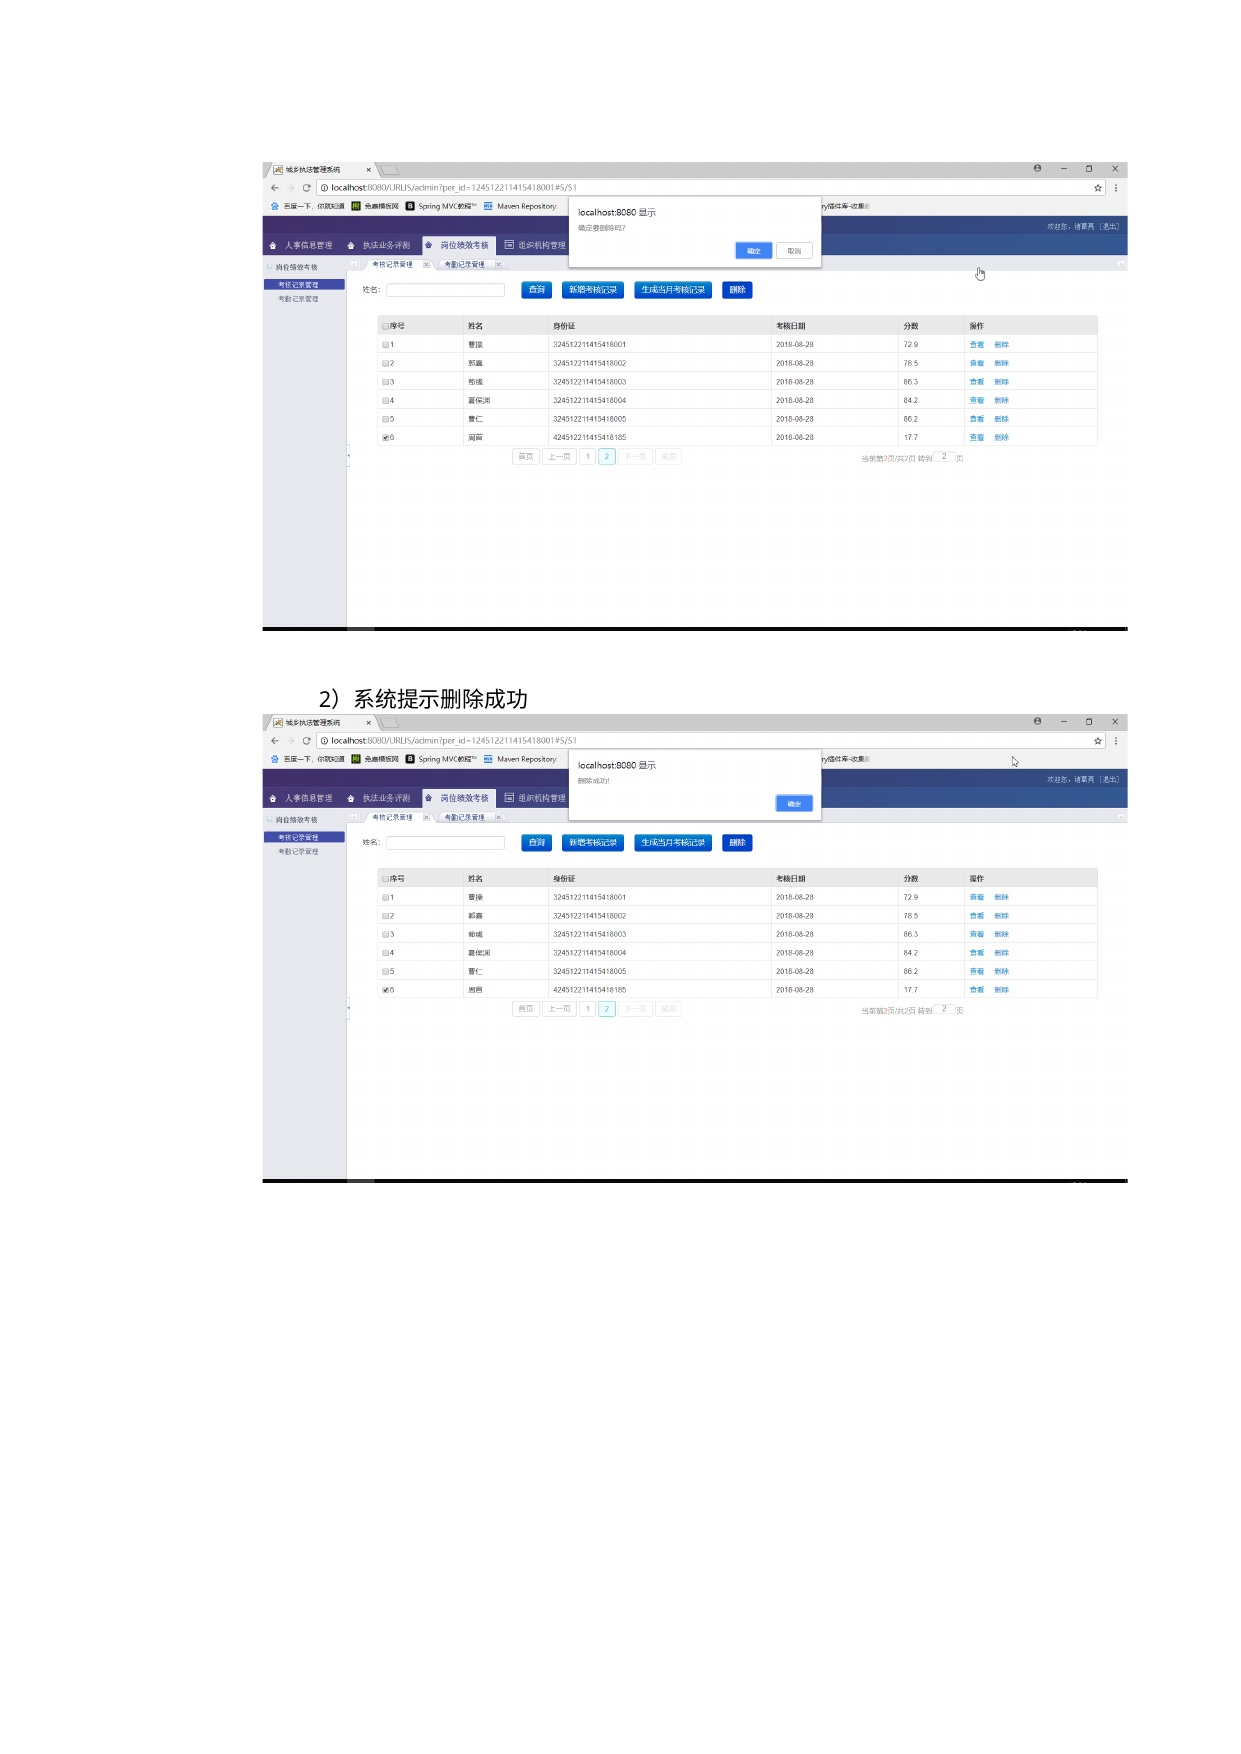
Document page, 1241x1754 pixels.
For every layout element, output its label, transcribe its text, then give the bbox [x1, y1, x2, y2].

picture [262, 162, 1128, 631]
list 2）系统提示删除成功 [256, 682, 1053, 714]
picture [262, 714, 1128, 1183]
